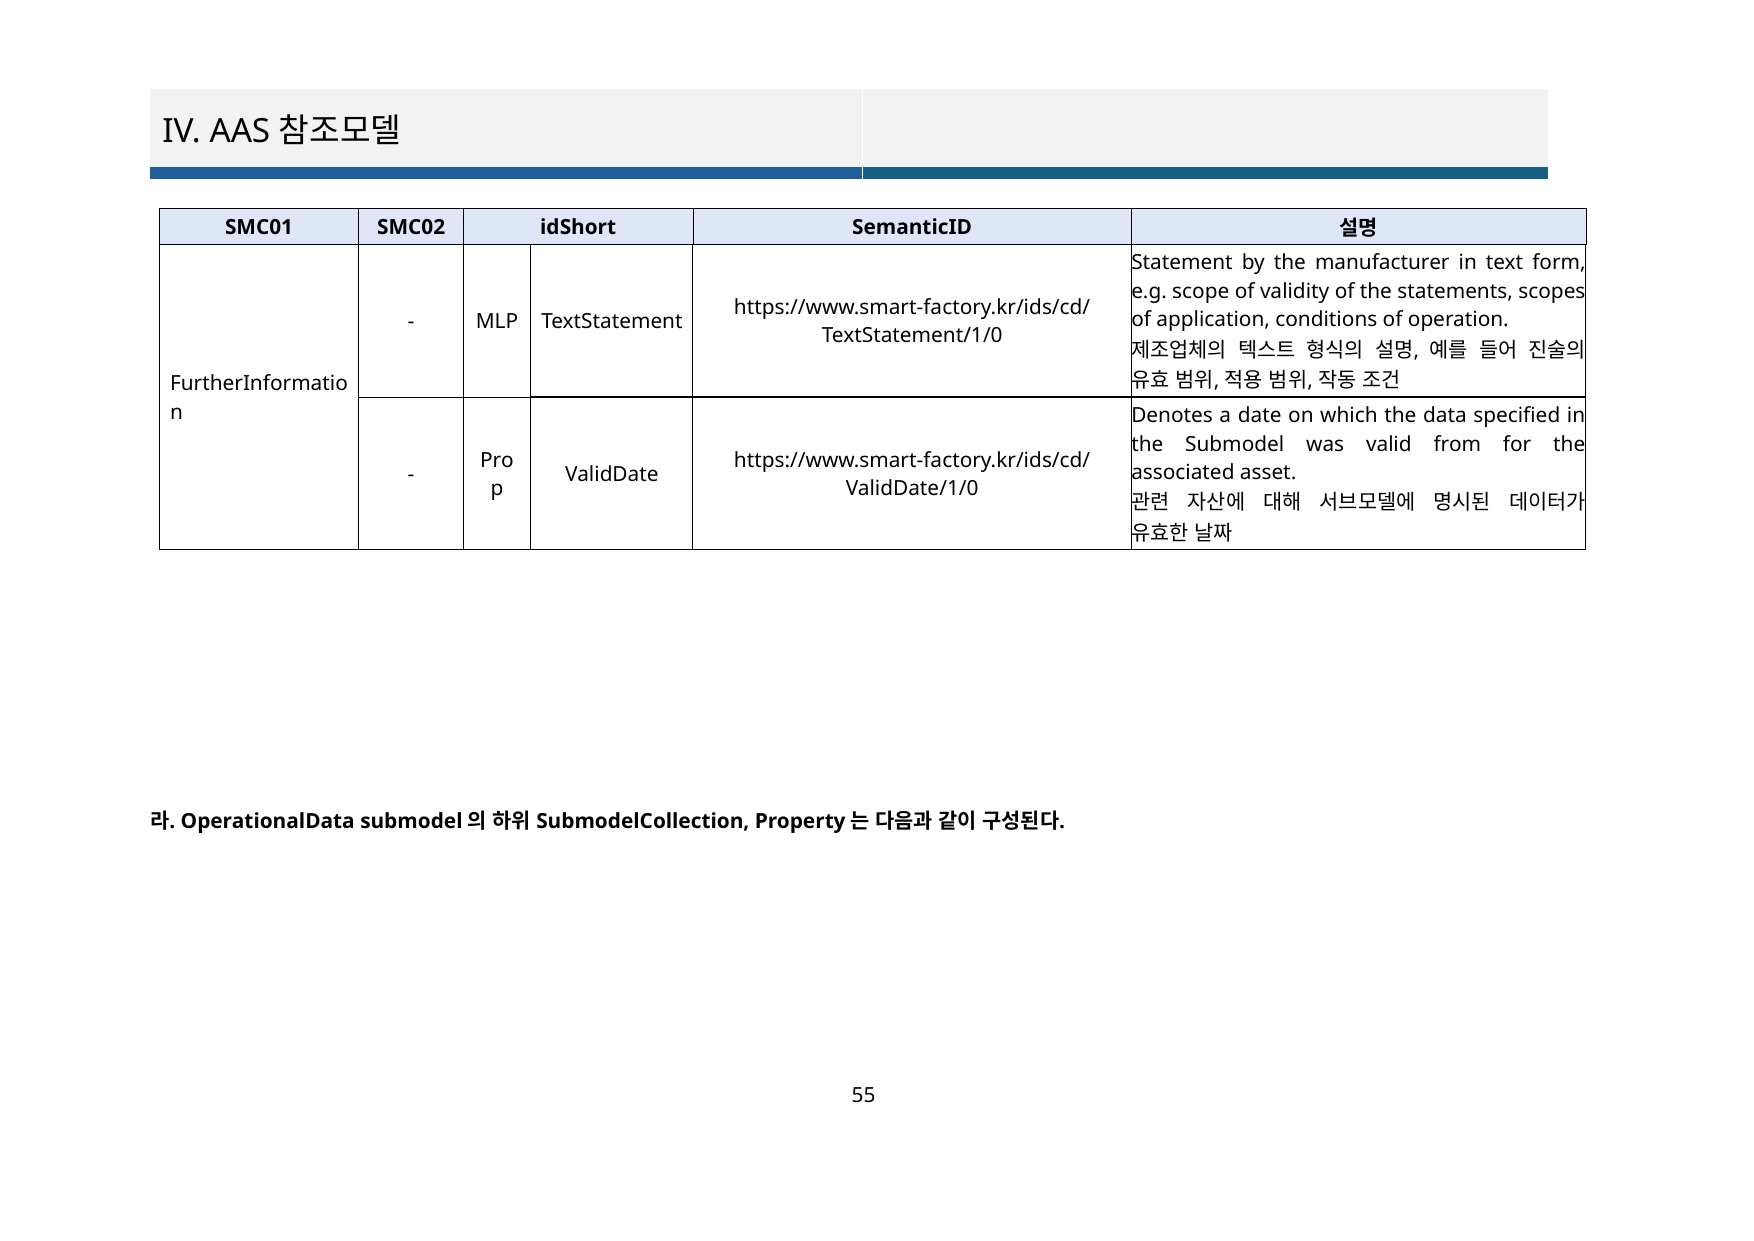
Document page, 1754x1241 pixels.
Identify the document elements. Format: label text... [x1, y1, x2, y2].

table_cell FurtherInformation [160, 245, 358, 549]
table_cell TextStatement [531, 245, 692, 396]
table_cell MLP [464, 245, 530, 396]
table_cell https://www.smart-factory.kr/ids/cd/ValidDate/1/0 [693, 398, 1131, 549]
table_header 설명 [1132, 209, 1586, 244]
table_header SMC01 [160, 209, 358, 244]
table_cell - [359, 398, 463, 549]
table_cell ValidDate [531, 398, 692, 549]
table_header idShort [464, 209, 693, 244]
table_cell https://www.smart-factory.kr/ids/cd/TextStatement/1/0 [693, 245, 1131, 396]
table_cell Prop [464, 398, 530, 549]
table_header SMC02 [359, 209, 463, 244]
table_header SemanticID [694, 209, 1131, 244]
table_cell Denotes a date on which the data specified in the Submodel was valid from for the associated asset. 관련 자산에 대해 서브모델에 명시된 데이터가 유효한 날짜 [1132, 398, 1585, 549]
text 라. OperationalData submodel의 하위 SubmodelCollection, Property는 다음과 같이 구성된다. [150, 804, 1577, 834]
table_cell Statement by the manufacturer in text form, e.g. scope of validity of the statements, scopes of application, conditions of operation. 제조업체의 텍스트 형식의 설명, 예를 들어 진술의 유효 범위, 적용 범위, 작동 조건 [1132, 245, 1585, 396]
table_cell - [359, 245, 463, 396]
